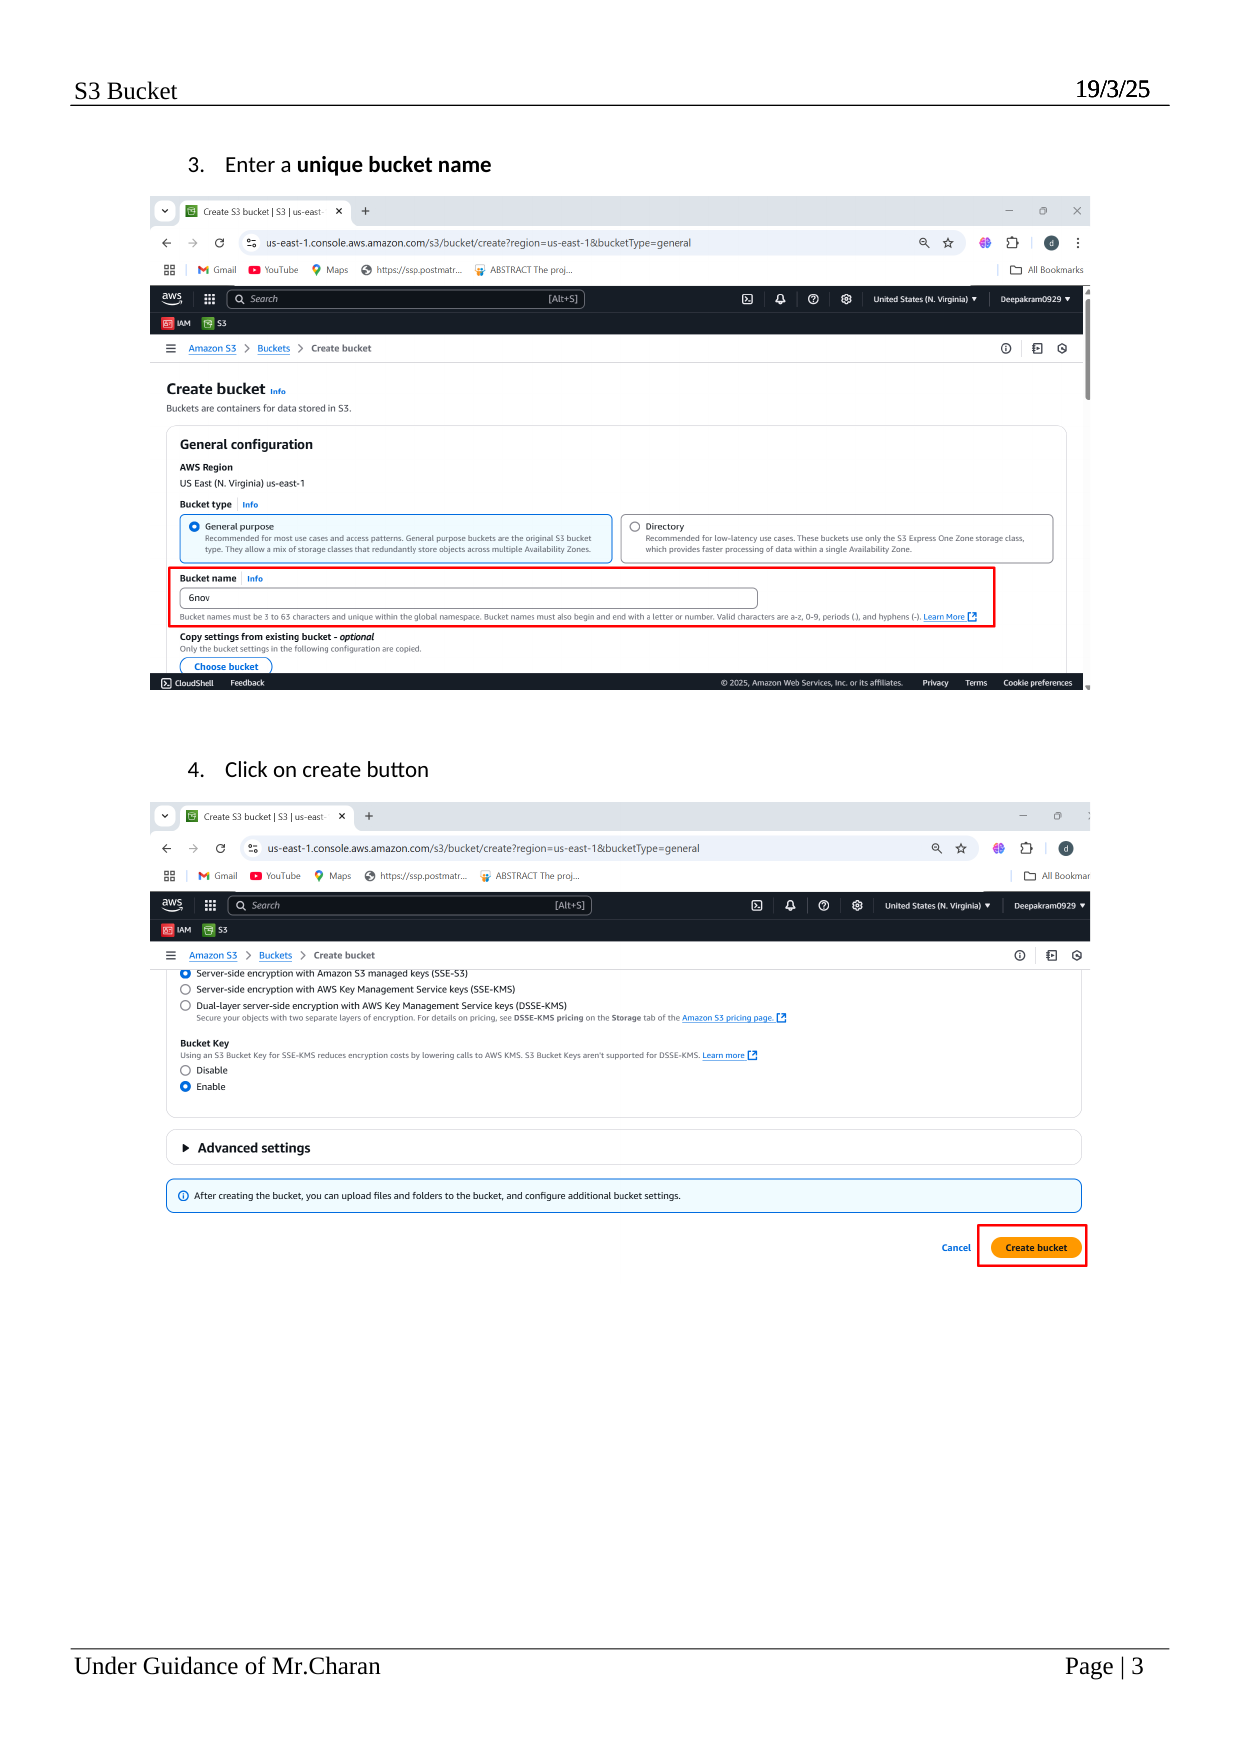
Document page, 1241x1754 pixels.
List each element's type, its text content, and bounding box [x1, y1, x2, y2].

picture [150, 802, 1091, 1284]
list Enter a unique bucket name [187, 150, 1090, 178]
picture [150, 196, 1091, 690]
list Click on create button [187, 755, 1090, 783]
